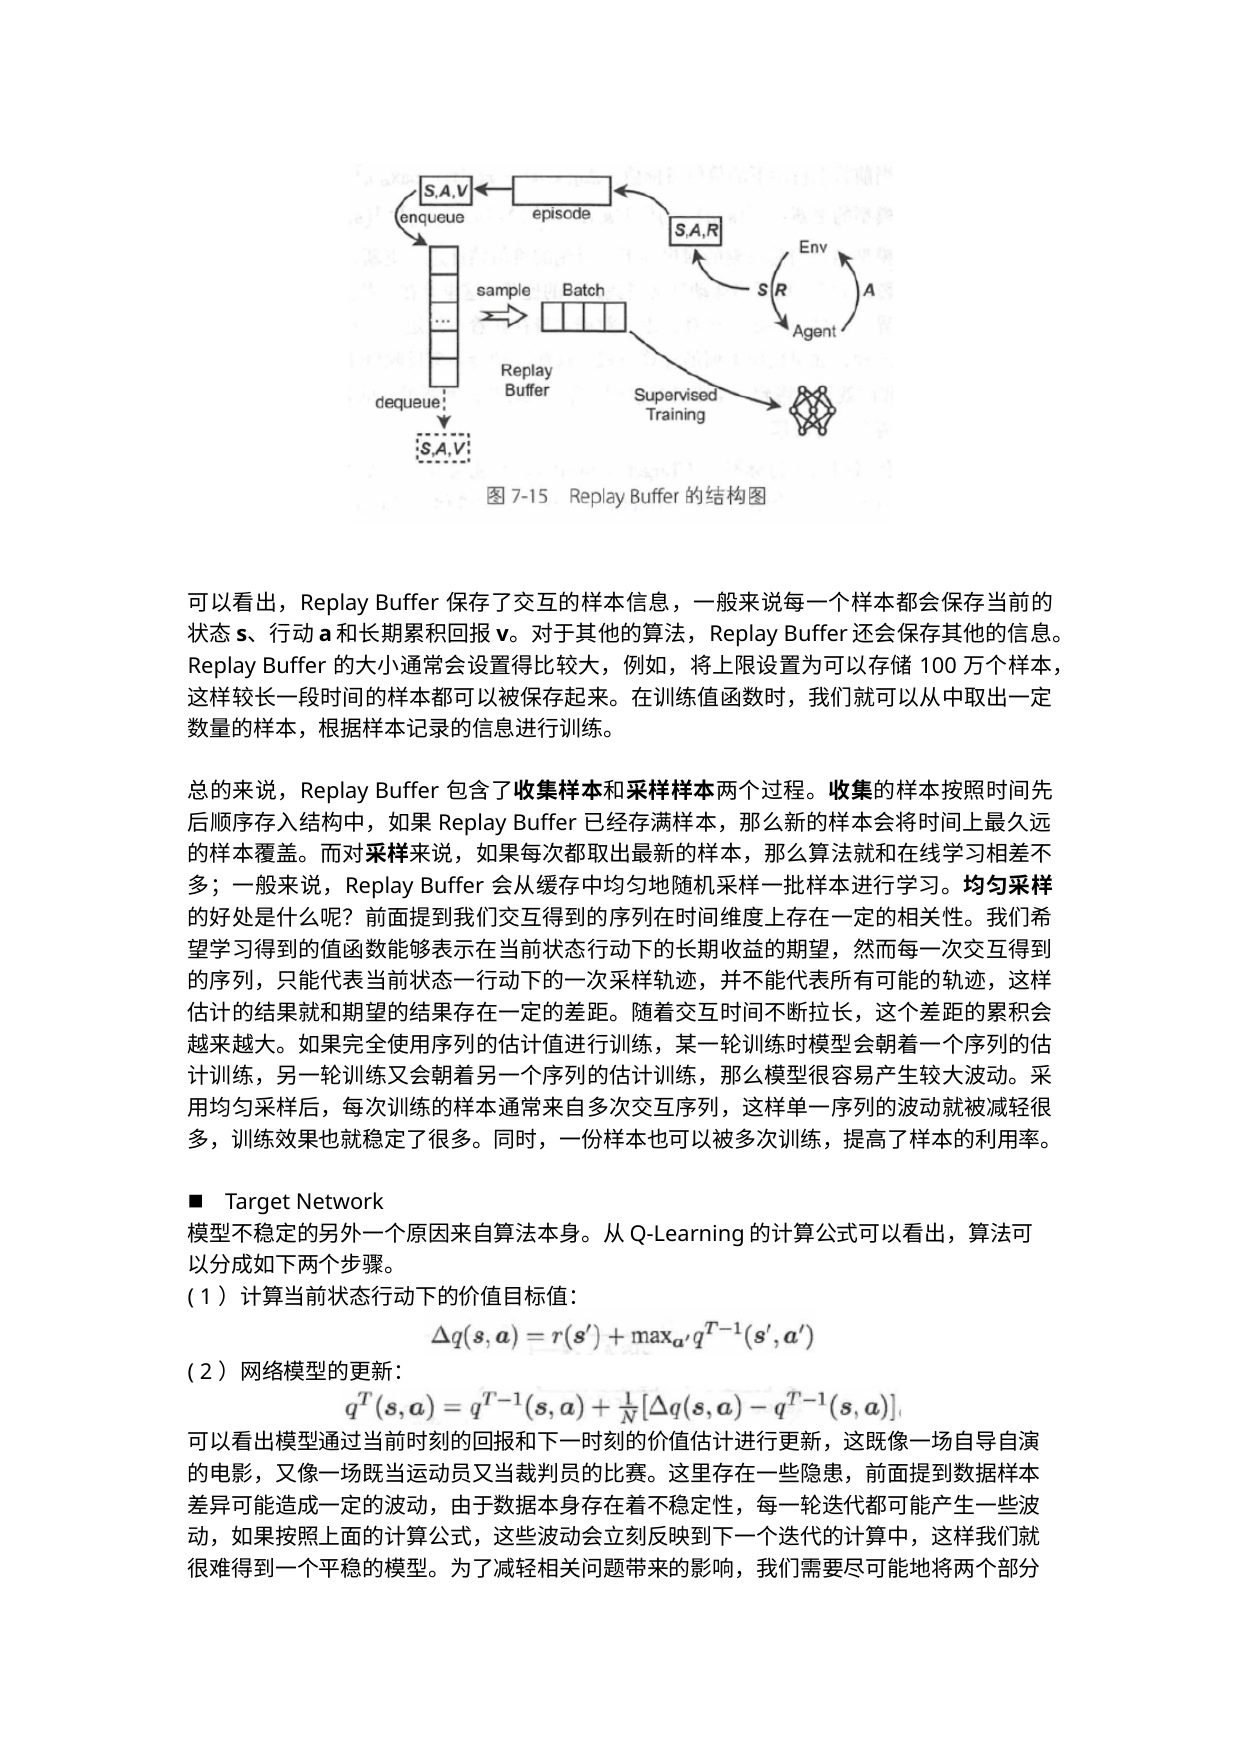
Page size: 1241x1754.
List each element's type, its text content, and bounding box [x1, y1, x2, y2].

picture [338, 1386, 902, 1425]
text 总的来说，Replay Buffer 包含了收集样本和采样样本两个过程。收集的样本按照时间先后顺序存入结构中，如果Replay Buffer 已经存满样本，那么新的样本会将时间上最久远的样本覆盖。而对采样来说，如果每次都取出最新的样本，那么算法就和在线学习相差不多；一般来说，Replay Buffer 会从缓存中均匀地随机采样一批样本进行学习。均匀采样的好处是什么呢？前面提到我们交互得到的序列在时间维度上存在一定的相关性。我们希望学习得到的值函数能够表示在当前状态行动下的长期收益的期望，然而每一次交互得到的序列，只能代表当前状态一行动下的一次采样轨迹，并不能代表所有可能的轨迹，这样估计的结果就和期望的结果存在一定的差距。随着交互时间不断拉长，这个差距的累积会越来越大。如果完全使用序列的估计值进行训练，某一轮训练时模型会朝着一个序列的估计训练，另一轮训练又会朝着另一个序列的估计训练，那么模型很容易产生较大波动。采用均匀采样后，每次训练的样本通常来自多次交互序列，这样单一序列的波动就被减轻很多，训练效果也就稳定了很多。同时，一份样本也可以被多次训练，提高了样本的利用率。 [187, 773, 1053, 1153]
text ( 1 ）计算当前状态行动下的价值目标值： [187, 1279, 1053, 1311]
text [187, 1424, 1053, 1583]
text ( 2 ）网络模型的更新： [187, 1354, 1053, 1386]
text 可以看出，Replay Buffer 保存了交互的样本信息，一般来说每一个样本都会保存当前的状态s、行动a和长期累积回报v。对于其他的算法，Replay Buffer还会保存其他的信息。Replay Buffer 的大小通常会设置得比较大，例如，将上限设置为可以存储100 万个样本，这样较长一段时间的样本都可以被保存起来。在训练值函数时，我们就可以从中取出一定数量的样本，根据样本记录的信息进行训练。 [187, 584, 1053, 743]
picture [347, 162, 893, 522]
picture [424, 1310, 816, 1355]
text 模型不稳定的另外一个原因来自算法本身。从Q-Learning的计算公式可以看出，算法可以分成如下两个步骤。 [187, 1216, 1053, 1279]
list Target Network [187, 1186, 1053, 1216]
